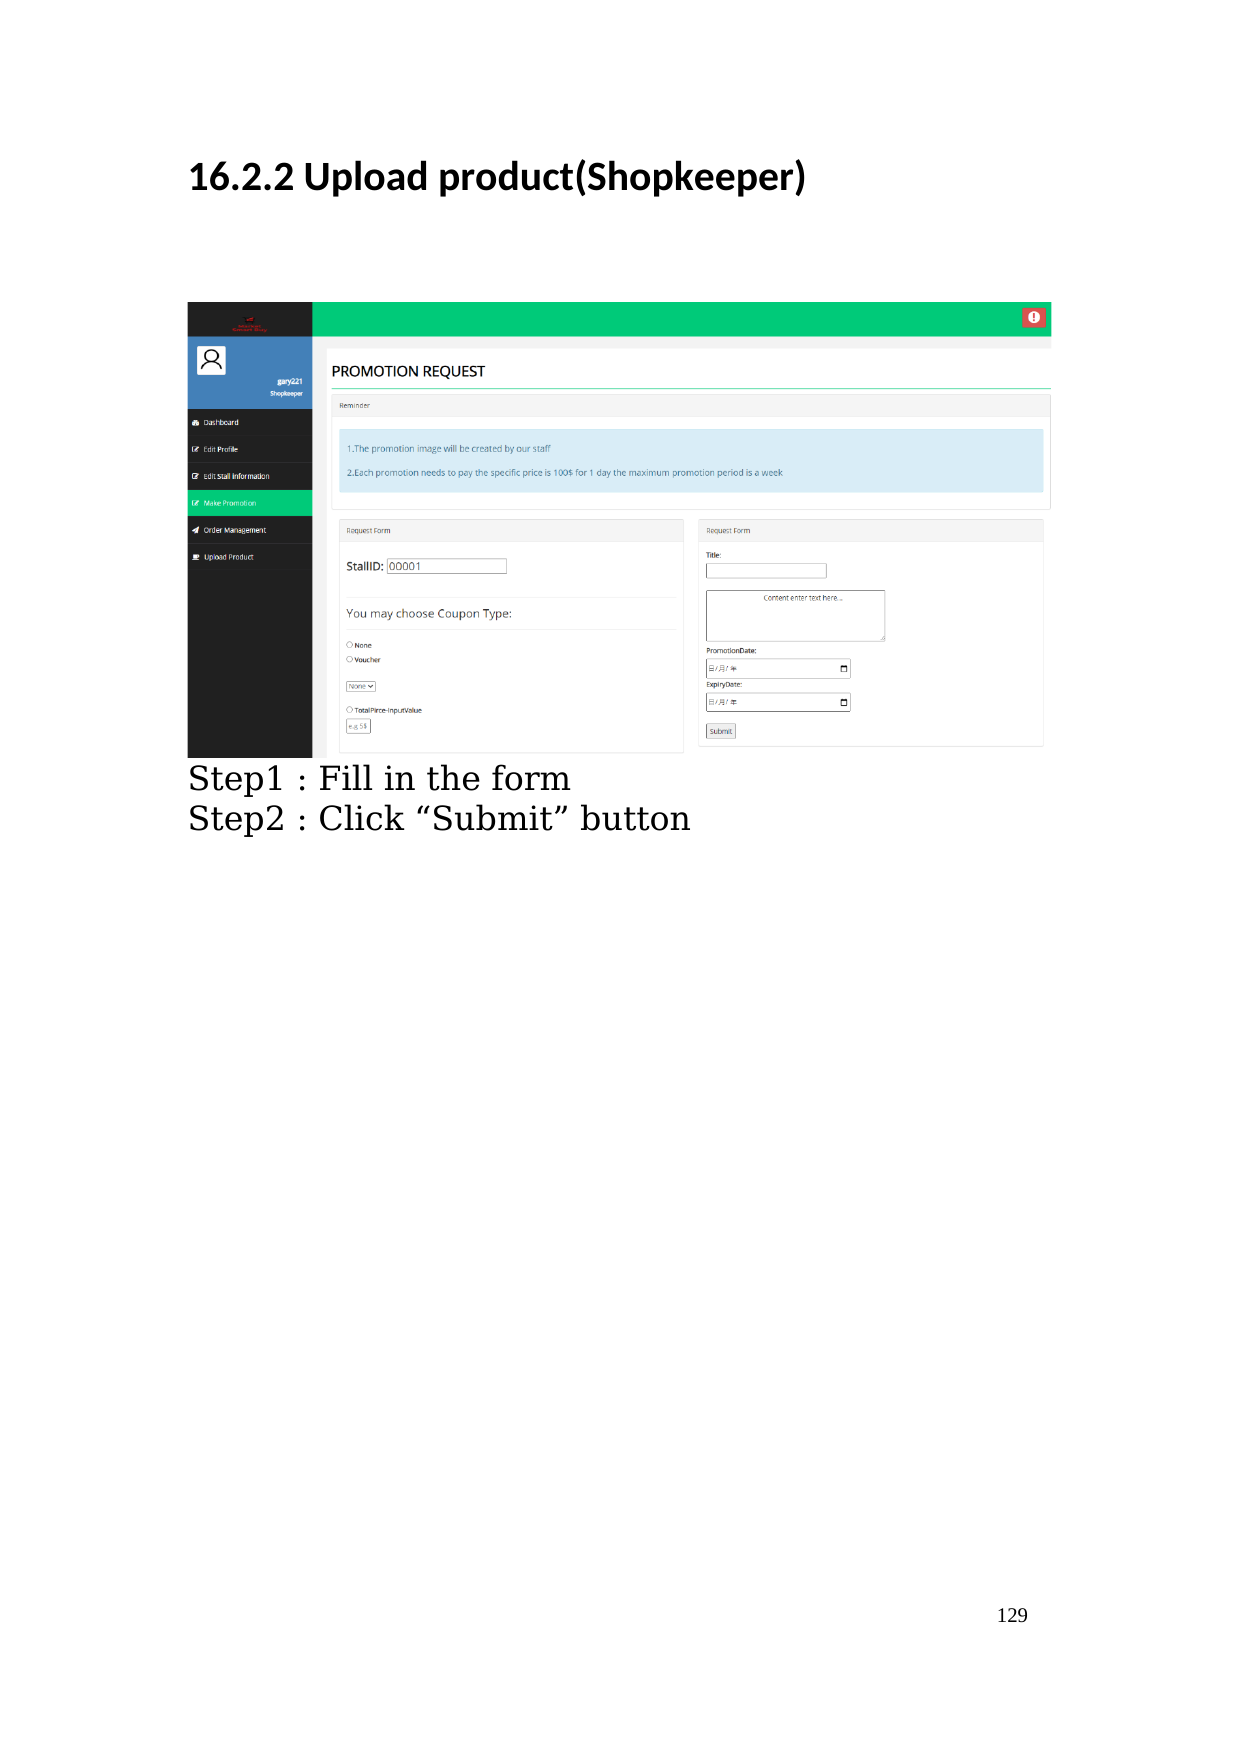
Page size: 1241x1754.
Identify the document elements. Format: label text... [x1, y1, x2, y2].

text Step2 : Click “Submit” button [187, 797, 1053, 837]
subtitle 16.2.2 Upload product(Shopkeeper) [187, 150, 1053, 201]
picture [187, 302, 1052, 758]
text Step1 : Fill in the form [187, 757, 1053, 797]
